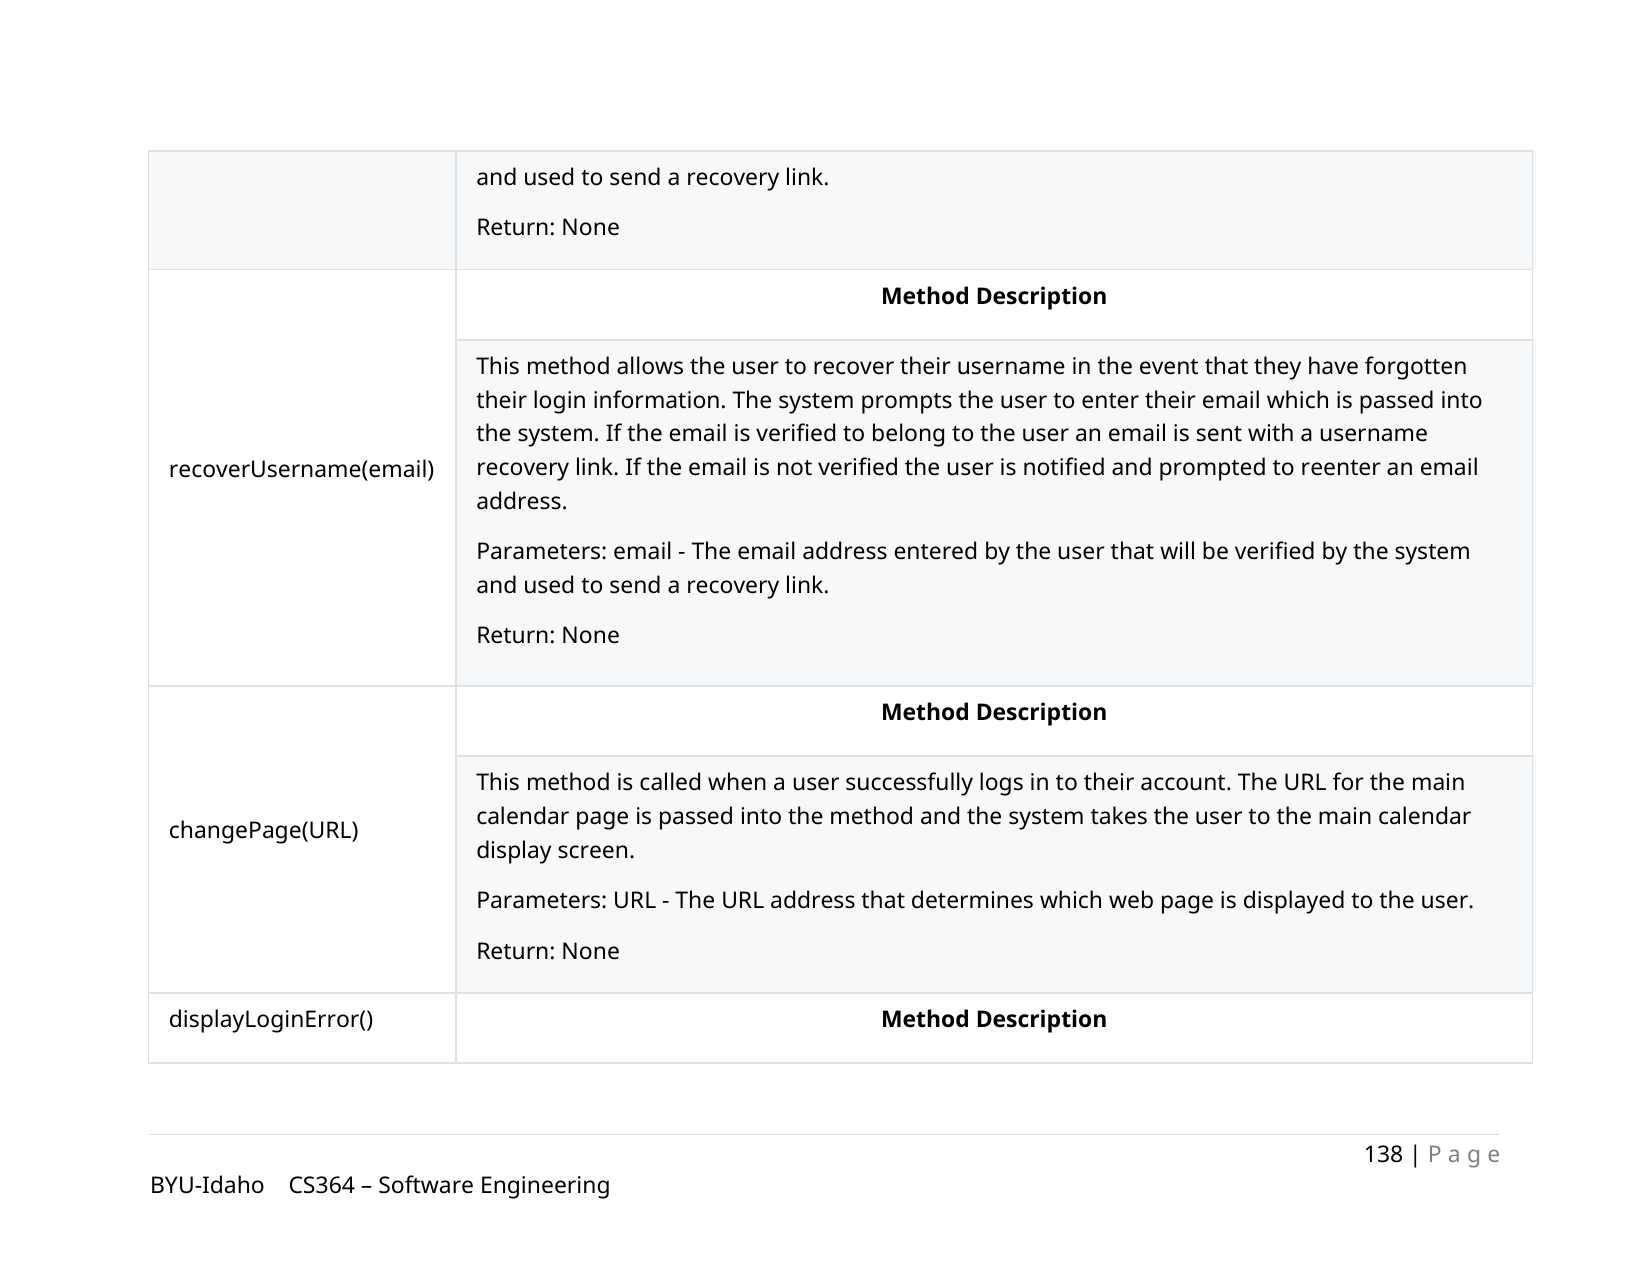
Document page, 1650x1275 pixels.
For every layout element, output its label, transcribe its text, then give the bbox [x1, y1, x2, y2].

table_cell recoverUsername(email) [149, 270, 455, 685]
table_cell This method allows the user to recover their username in the event that they have forgotten their login information. The system prompts the user to enter their email which is passed into the system. If the email is verified to belong to the user an email is sent with a username recovery link. If the email is not verified the user is notified and prompted to reenter an email address. Parameters: email - The email address entered by the user that will be verified by the system and used to send a recovery link. Return: None [457, 341, 1532, 685]
table_cell displayLoginError() [149, 994, 455, 1062]
table_cell This method is called when a user successfully logs in to their account. The URL for the main calendar page is passed into the method and the system takes the user to the main calendar display screen. Parameters: URL - The URL address that determines which web page is displayed to the user. Return: None [457, 757, 1532, 992]
table_cell changePage(URL) [149, 687, 455, 992]
table_cell Method Description [457, 994, 1532, 1062]
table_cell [457, 152, 1532, 269]
table_cell Method Description [457, 270, 1532, 339]
table_cell Method Description [457, 687, 1532, 755]
